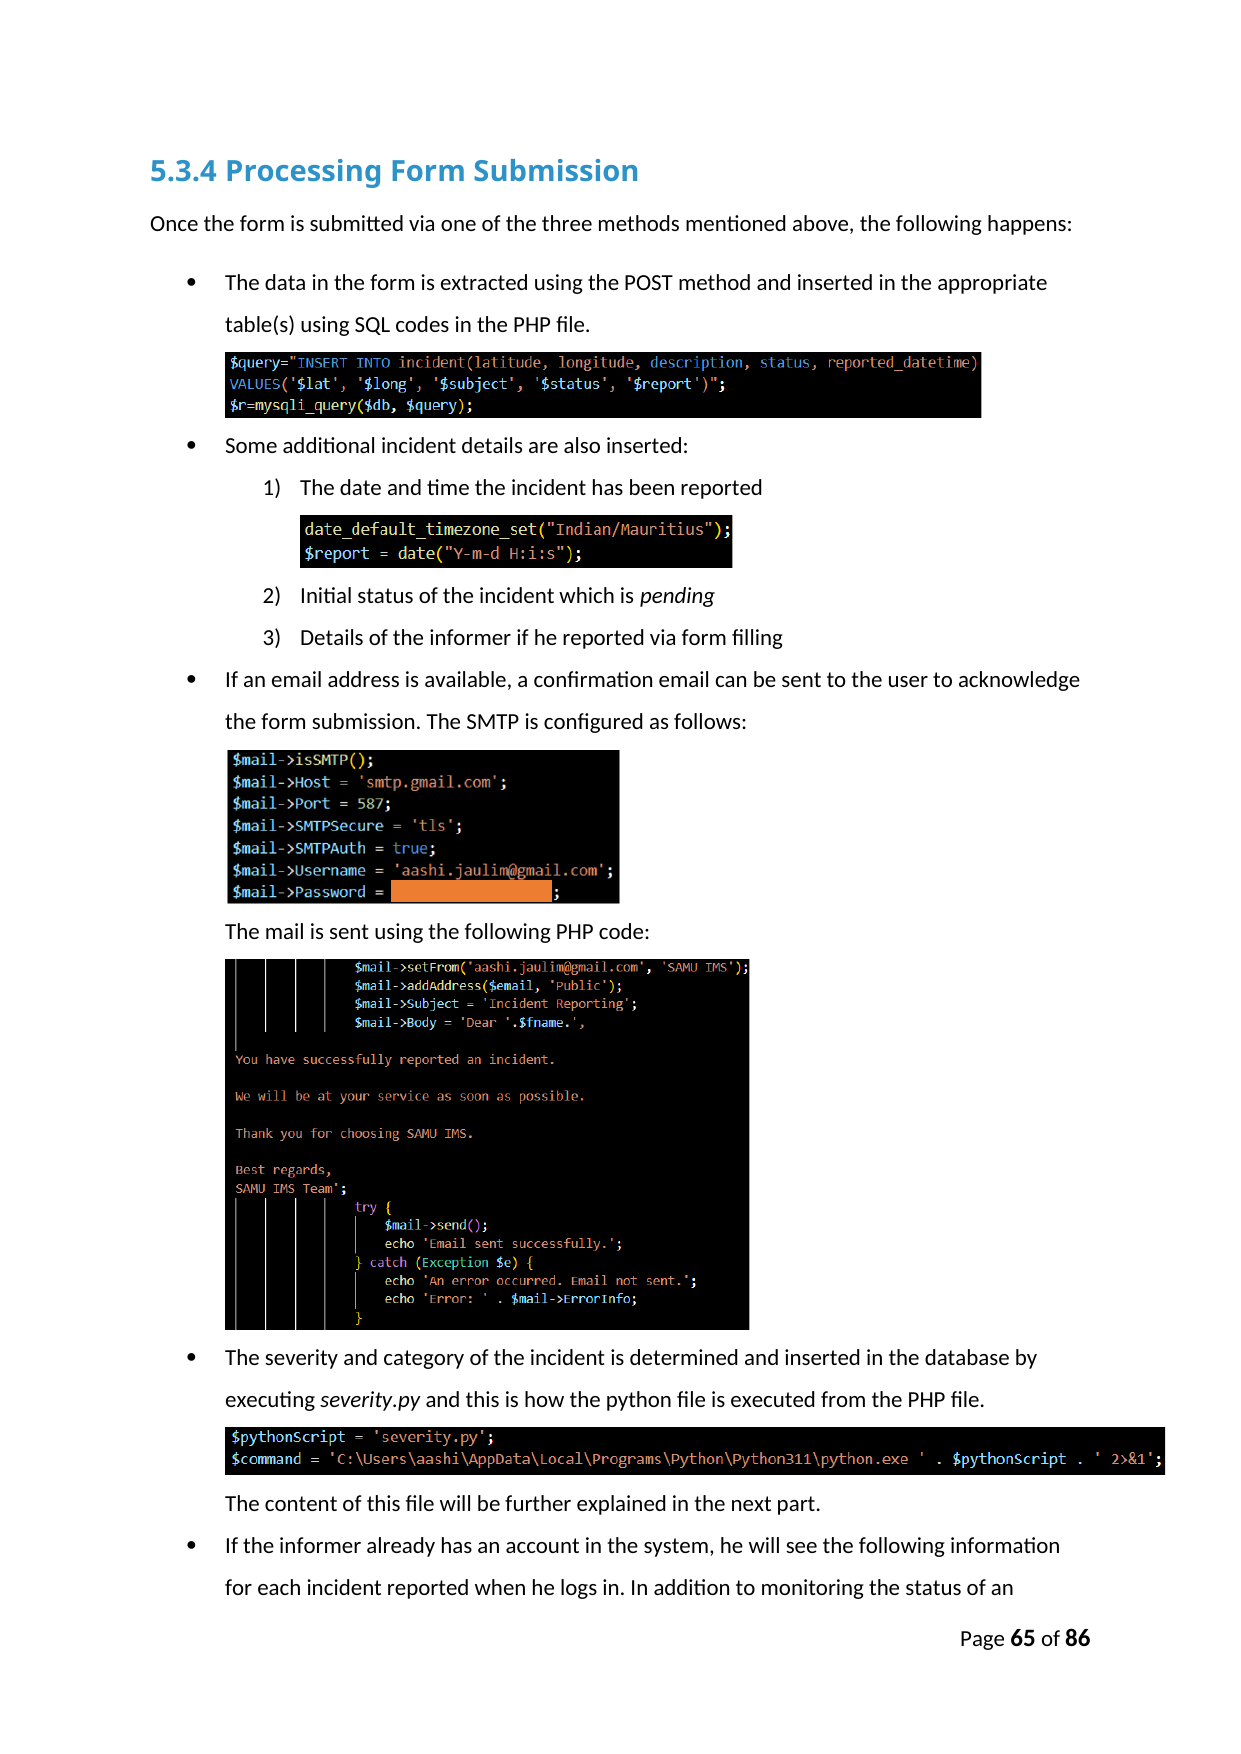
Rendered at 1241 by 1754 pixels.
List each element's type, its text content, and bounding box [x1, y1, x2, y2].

text Once the form is submitted via one of the three methods mentioned above, the following happens: [150, 209, 1090, 237]
list Some additional incident details are also inserted: [187, 432, 1090, 459]
subtitle Processing Form Submission [150, 150, 1090, 190]
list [187, 1531, 1090, 1601]
picture [225, 352, 982, 418]
list The content of this file will be further explained in the next part. [225, 1489, 1090, 1517]
picture [225, 749, 620, 904]
list The data in the form is extracted using the POST method and inserted in the appropriate table(s) using SQL codes in the PHP file. [187, 268, 1090, 338]
picture [225, 959, 750, 1330]
picture [300, 515, 733, 568]
list The date and time the incident has been reported [262, 473, 1090, 502]
list Details of the informer if he reported via form filling [262, 623, 1090, 651]
list The mail is sent using the following PHP code: [225, 917, 1090, 945]
list The severity and category of the incident is determined and inserted in the database by executing severity.py and this is how the python file is executed from the PHP file. [187, 1343, 1090, 1413]
list Initial status of the incident which is pending [262, 581, 1090, 609]
picture [225, 1427, 1166, 1475]
list If an email address is available, a confirmation email can be sent to the user to acknowledge the form submission. The SMTP is configured as follows: [187, 665, 1090, 735]
